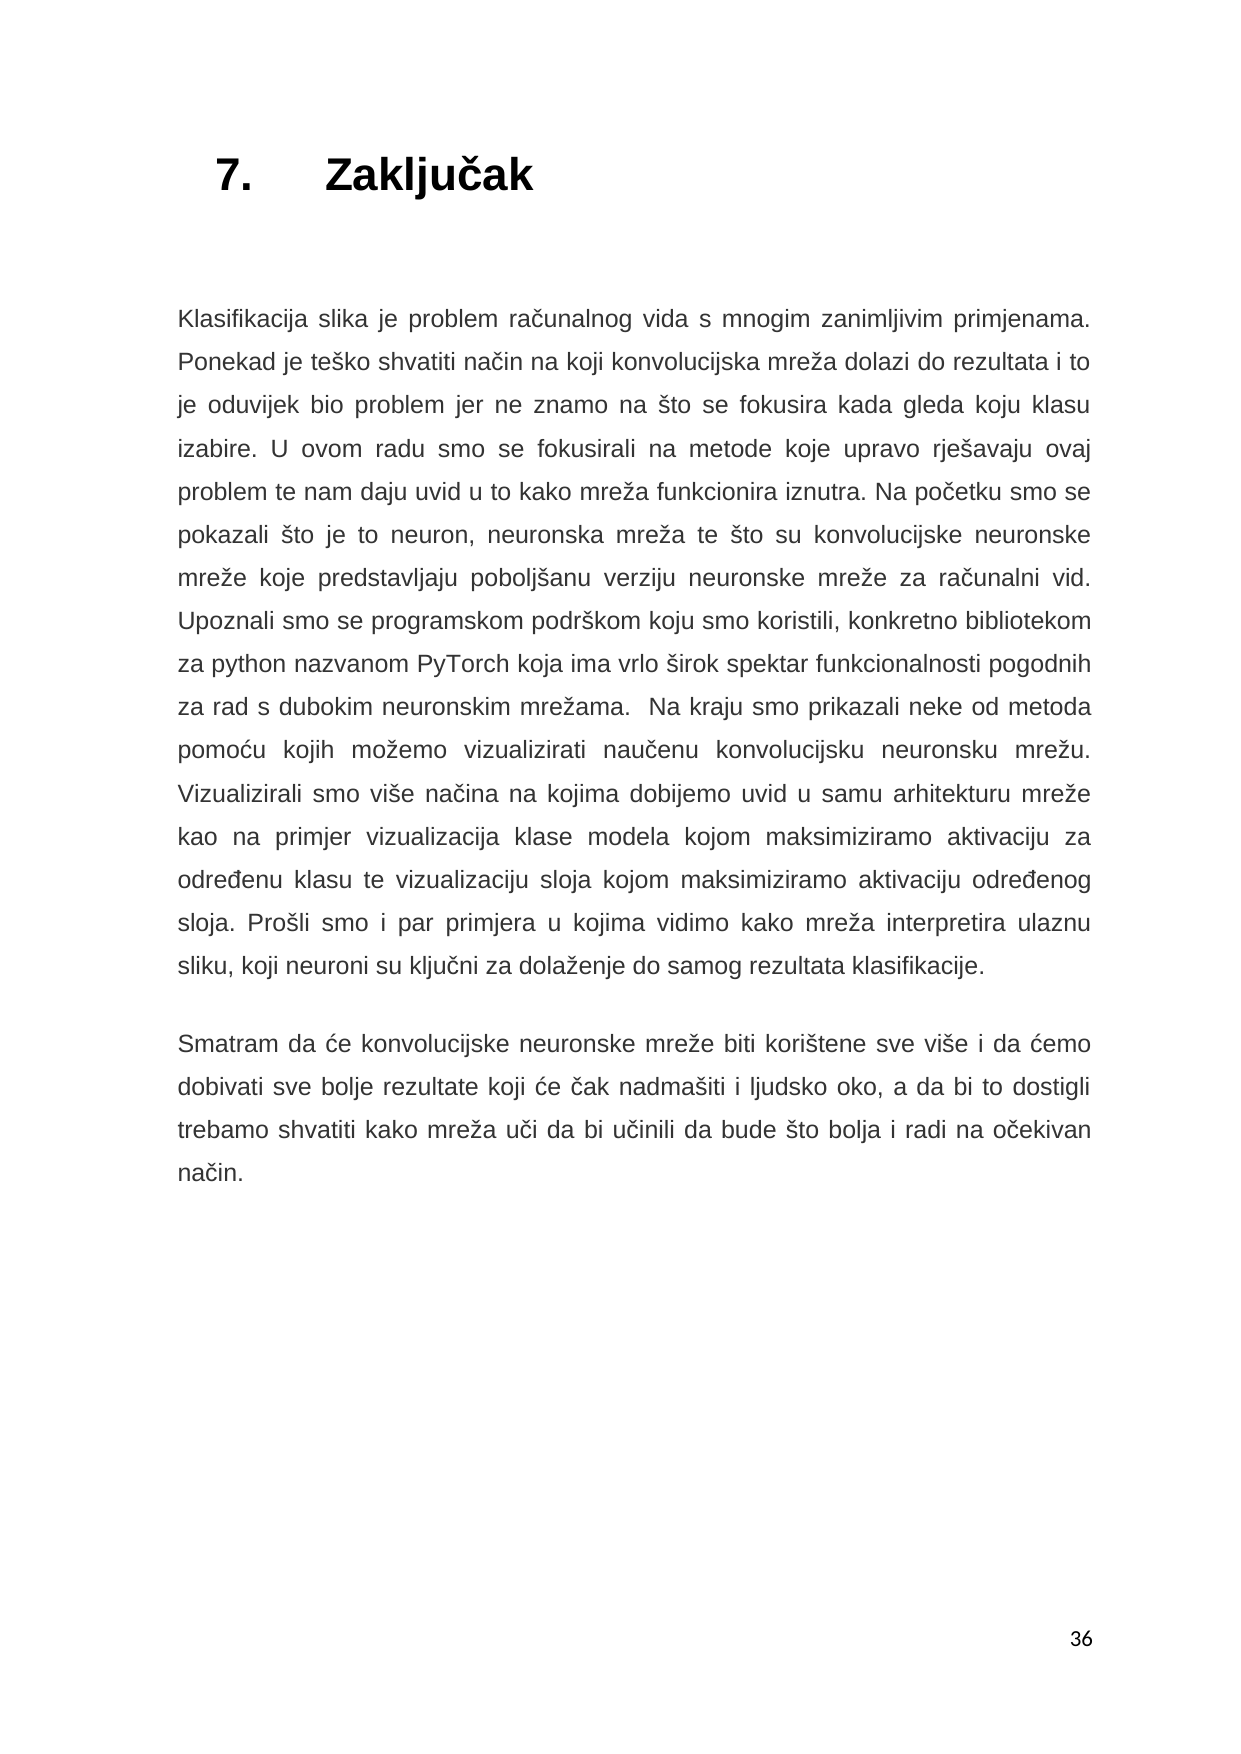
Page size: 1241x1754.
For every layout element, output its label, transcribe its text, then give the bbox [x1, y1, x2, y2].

text Smatram da će konvolucijske neuronske mreže biti korištene sve više i da ćemo dobivati sve bolje rezultate koji će čak nadmašiti i ljudsko oko, a da bi to dostigli trebamo shvatiti kako mreža uči da bi učinili da bude što bolja i radi na očekivan način. [177, 1028, 1093, 1187]
text Klasifikacija slika je problem računalnog vida s mnogim zanimljivim primjenama. Ponekad je teško shvatiti način na koji konvolucijska mreža dolazi do rezultata i to je oduvijek bio problem jer ne znamo na što se fokusira kada gleda koju klasu izabire. U ovom radu smo se fokusirali na metode koje upravo rješavaju ovaj problem te nam daju uvid u to kako mreža funkcionira iznutra. Na početku smo se pokazali što je to neuron, neuronska mreža te što su konvolucijske neuronske mreže koje predstavljaju poboljšanu verziju neuronske mreže za računalni vid. Upoznali smo se programskom podrškom koju smo koristili, konkretno bibliotekom za python nazvanom PyTorch koja ima vrlo širok spektar funkcionalnosti pogodnih za rad s dubokim neuronskim mrežama. Na kraju smo prikazali neke od metoda pomoću kojih možemo vizualizirati naučenu konvolucijsku neuronsku mrežu. Vizualizirali smo više načina na kojima dobijemo uvid u samu arhitekturu mreže kao na primjer vizualizacija klase modela kojom maksimiziramo aktivaciju za određenu klasu te vizualizaciju sloja kojom maksimiziramo aktivaciju određenog sloja. Prošli smo i par primjera u kojima vidimo kako mreža interpretira ulaznu sliku, koji neuroni su ključni za dolaženje do samog rezultata klasifikacije. [177, 304, 1093, 980]
subtitle Zaključak [215, 148, 1093, 200]
